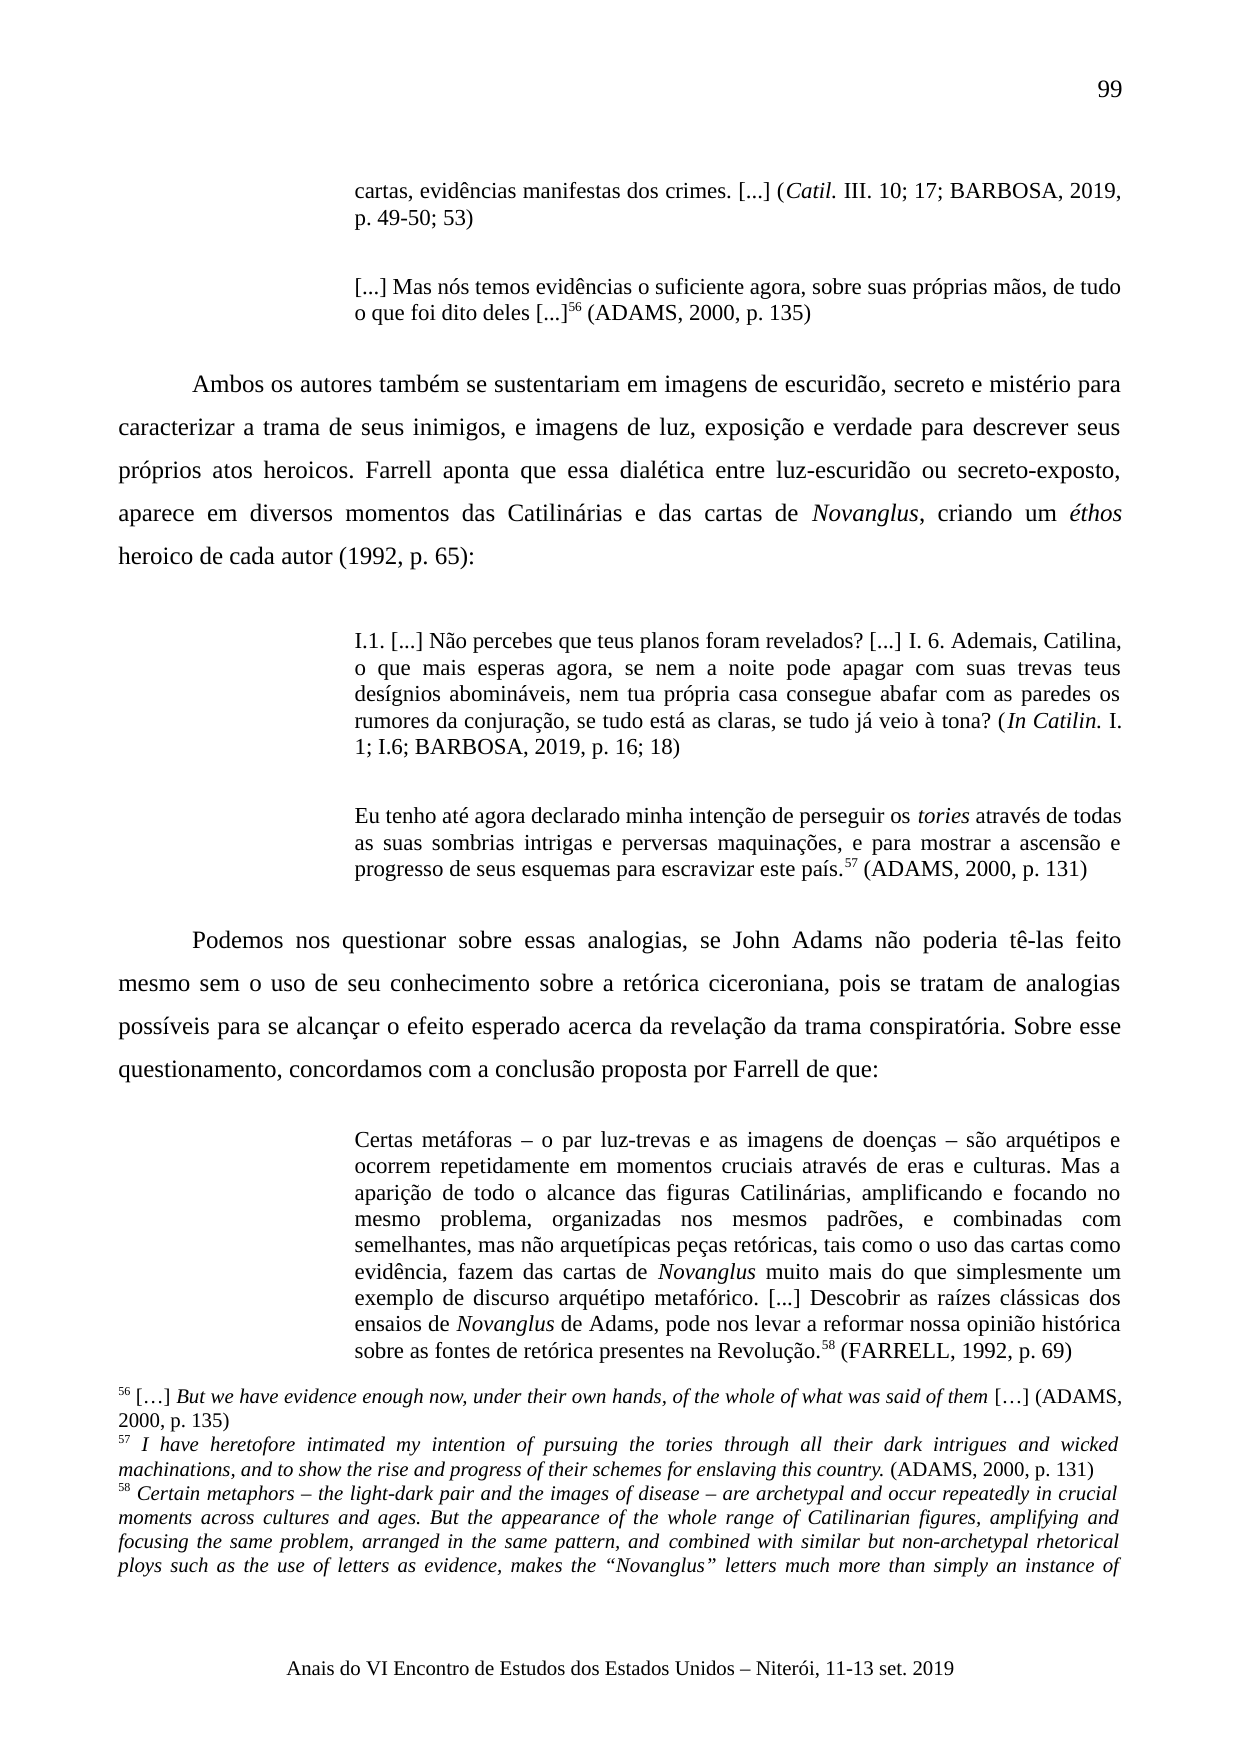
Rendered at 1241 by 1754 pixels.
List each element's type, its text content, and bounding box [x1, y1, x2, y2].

text I.1. [...] Não percebes que teus planos foram revelados? [...] I. 6. Ademais, Catilina, o que mais esperas agora, se nem a noite pode apagar com suas trevas teus desígnios abomináveis, nem tua própria casa consegue abafar com as paredes os rumores da conjuração, se tudo está as claras, se tudo já veio à tona? (In Catilin. I. 1; I.6; BARBOSA, 2019, p. 16; 18) [354, 628, 1122, 759]
text Certas metáforas – o par luz-trevas e as imagens de doenças – são arquétipos e ocorrem repetidamente em momentos cruciais através de eras e culturas. Mas a aparição de todo o alcance das figuras Catilinárias, amplificando e focando no mesmo problema, organizadas nos mesmos padrões, e combinadas com semelhantes, mas não arquetípicas peças retóricas, tais como o uso das cartas como evidência, fazem das cartas de Novanglus muito mais do que simplesmente um exemplo de discurso arquétipo metafórico. [...] Descobrir as raízes clássicas dos ensaios de Novanglus de Adams, pode nos levar a reformar nossa opinião histórica sobre as fontes de retórica presentes na Revolução. (FARRELL, 1992, p. 69) [354, 1126, 1122, 1363]
text Podemos nos questionar sobre essas analogias, se John Adams não poderia tê-las feito mesmo sem o uso de seu conhecimento sobre a retórica ciceroniana, pois se tratam de analogias possíveis para se alcançar o efeito esperado acerca da revelação da trama conspiratória. Sobre esse questionamento, concordamos com a conclusão proposta por Farrell de que: [118, 925, 1122, 1083]
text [354, 177, 1122, 230]
text Eu tenho até agora declarado minha intenção de perseguir os tories através de todas as suas sombrias intrigas e perversas maquinações, e para mostrar a ascensão e progresso de seus esquemas para escravizar este país. (ADAMS, 2000, p. 131) [354, 802, 1122, 882]
text [...] Mas nós temos evidências o suficiente agora, sobre suas próprias mãos, de tudo o que foi dito deles [...] (ADAMS, 2000, p. 135) [354, 273, 1122, 326]
text Ambos os autores também se sustentariam em imagens de escuridão, secreto e mistério para caracterizar a trama de seus inimigos, e imagens de luz, exposição e verdade para descrever seus próprios atos heroicos. Farrell aponta que essa dialética entre luz-escuridão ou secreto-exposto, aparece em diversos momentos das Catilinárias e das cartas de Novanglus, criando um éthos heroico de cada autor (1992, p. 65): [118, 369, 1122, 570]
